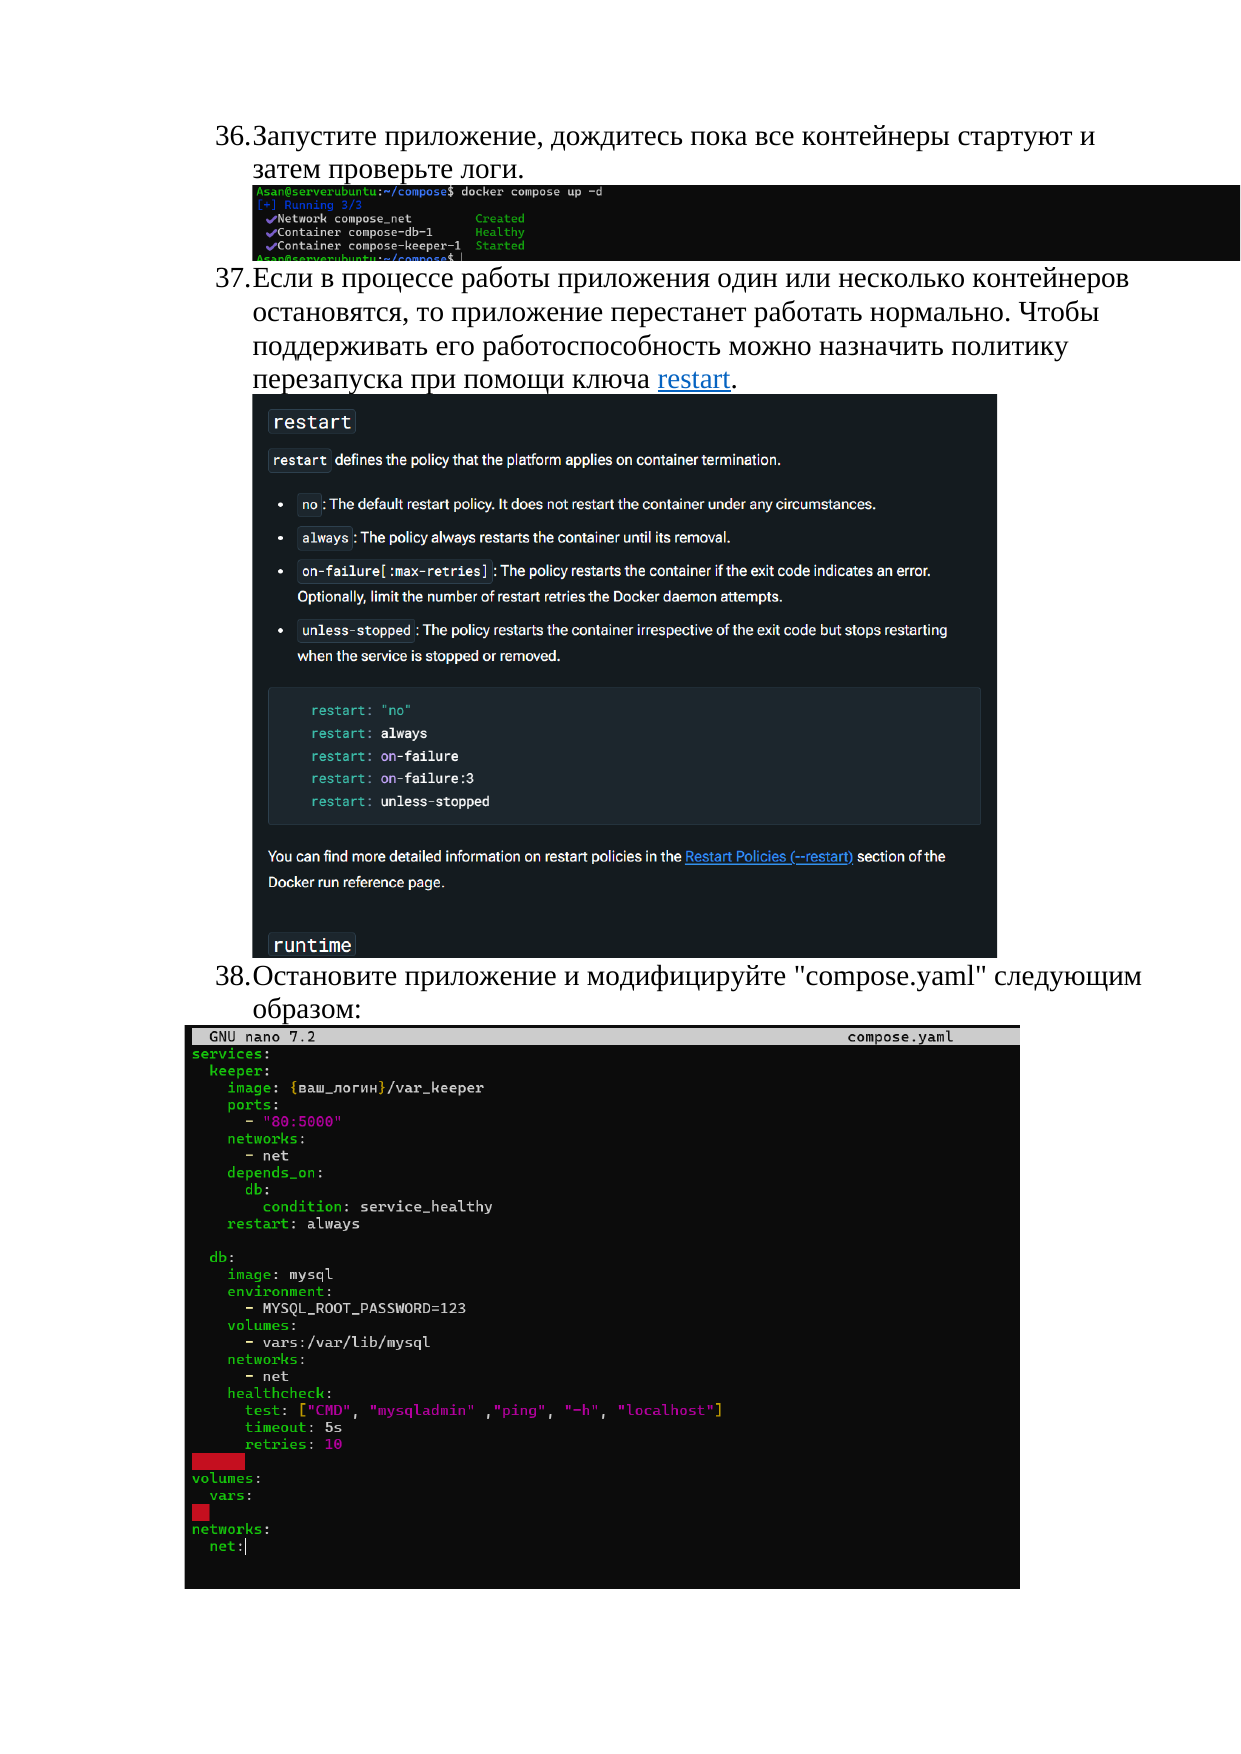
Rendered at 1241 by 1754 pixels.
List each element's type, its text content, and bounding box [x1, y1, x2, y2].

picture [184, 1025, 1020, 1589]
list Остановите приложение и модифицируйте "compose.yaml" следующим образом: [215, 958, 1152, 1025]
picture [252, 394, 998, 958]
picture [252, 185, 1241, 261]
